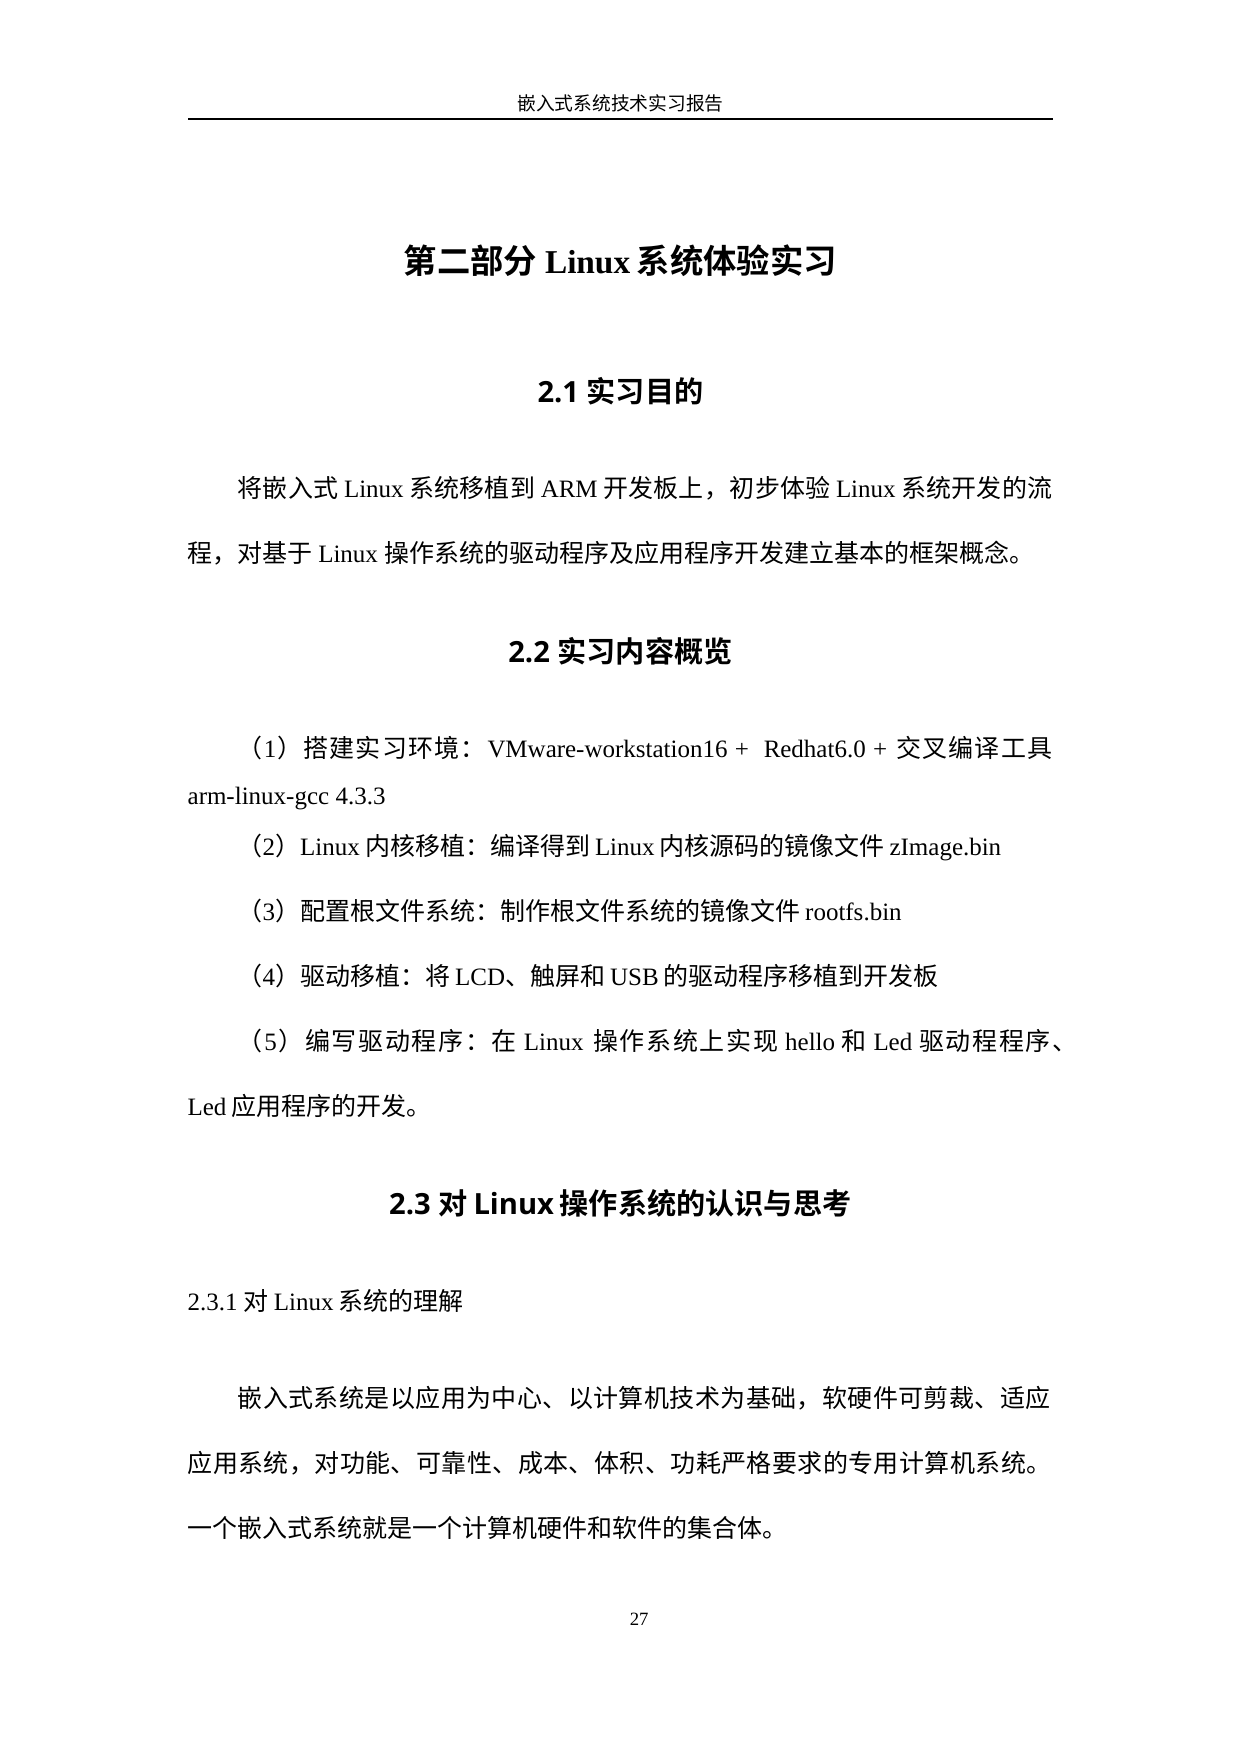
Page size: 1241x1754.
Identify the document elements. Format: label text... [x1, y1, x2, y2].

text （3）配置根文件系统：制作根文件系统的镜像文件rootfs.bin [187, 877, 1053, 942]
text （1）搭建实习环境：VMware-workstation16 + Redhat6.0 + 交叉编译工具 arm-linux-gcc 4.3.3 [187, 714, 1053, 812]
text 将嵌入式Linux系统移植到ARM开发板上，初步体验Linux系统开发的流程，对基于 Linux 操作系统的驱动程序及应用程序开发建立基本的框架概念。 [187, 454, 1053, 584]
subtitle 第二部分 Linux系统体验实习 [187, 227, 1053, 292]
text 嵌入式系统是以应用为中心、以计算机技术为基础，软硬件可剪裁、适应应用系统，对功能、可靠性、成本、体积、功耗严格要求的专用计算机系统。一个嵌入式系统就是一个计算机硬件和软件的集合体。 [187, 1364, 1053, 1559]
text （5）编写驱动程序：在Linux 操作系统上实现hello和Led驱动程程序、Led应用程序的开发。 [187, 1007, 1053, 1137]
subtitle 2.3 对Linux操作系统的认识与思考 [187, 1169, 1053, 1234]
subtitle 2.3.1 对Linux系统的理解 [187, 1267, 1053, 1332]
subtitle 2.2 实习内容概览 [187, 617, 1053, 682]
subtitle 2.1 实习目的 [187, 357, 1053, 422]
text （2）Linux内核移植：编译得到Linux内核源码的镜像文件zImage.bin [187, 812, 1053, 877]
text （4）驱动移植：将LCD、触屏和USB的驱动程序移植到开发板 [187, 942, 1053, 1007]
